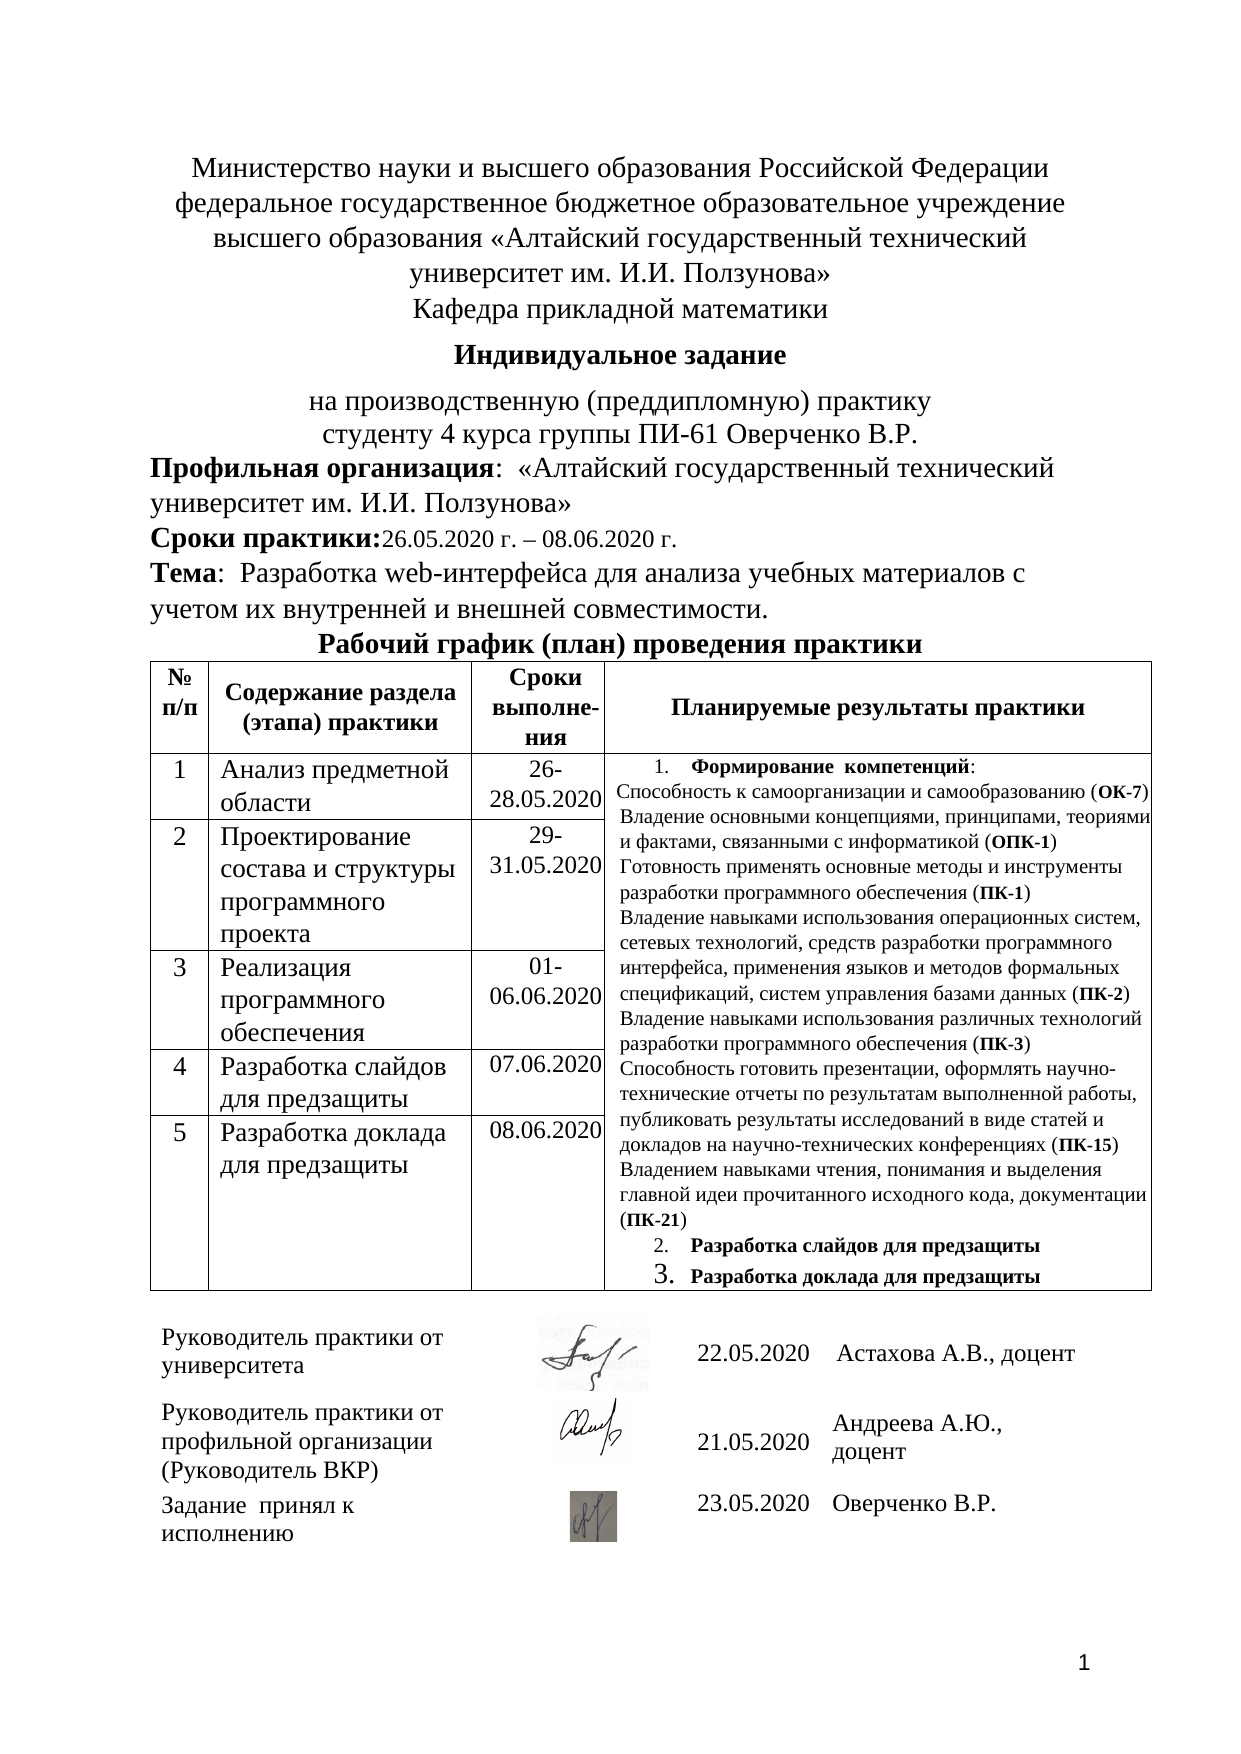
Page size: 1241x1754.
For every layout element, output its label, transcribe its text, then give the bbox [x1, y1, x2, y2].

table_cell Оверченко В.Р. [821, 1488, 1091, 1580]
picture [537, 1315, 650, 1391]
table_cell 08.06.2020 [472, 1116, 604, 1290]
table_cell 07.06.2020 [472, 1050, 604, 1114]
table_header 22.05.2020 [686, 1310, 821, 1395]
table_cell Разработка слайдов для предзащиты [209, 1050, 471, 1114]
table_cell 1 [151, 754, 208, 819]
table_header [501, 1310, 686, 1395]
text Министерство науки и высшего образования Российской Федерации федеральное государственное бюджетное образовательное учреждение высшего образования «Алтайский государственный технический университет им. И.И. Ползунова» [150, 150, 1090, 289]
table_cell 23.05.2020 [686, 1488, 821, 1580]
table_header Руководитель практики от университета [150, 1310, 501, 1395]
table_header Содержание раздела (этапа) практики [209, 662, 471, 753]
picture [569, 1491, 618, 1542]
text Индивидуальное задание [150, 337, 1090, 370]
text Сроки практики:26.05.2020 г. – 08.06.2020 г. [150, 520, 1090, 554]
table_header Астахова А.В., доцент [821, 1310, 1091, 1395]
table_cell Проектирование состава и структуры программного проекта [209, 820, 471, 950]
table_cell Формирование компетенций: Способность к самоорганизации и самообразованию (ОК-7) Владение основными концепциями, принципами, теориями и фактами, связанными с информатикой (ОПК-1) Готовность применять основные методы и инструменты разработки программного обеспечения (ПК-1) Владение навыками использования операционных систем, сетевых технологий, средств разработки программного интерфейса, применения языков и методов формальных спецификаций, систем управления базами данных (ПК-2) Владение навыками использования различных технологий разработки программного обеспечения (ПК-3) Способность готовить презентации, оформлять научно-технические отчеты по результатам выполненной работы, публиковать результаты исследований в виде статей и докладов на научно-технических конференциях (ПК-15) Владением навыками чтения, понимания и выделения главной идеи прочитанного исходного кода, документации (ПК-21) Разработка слайдов для предзащиты Разработка доклада для предзащиты [605, 754, 1151, 1290]
table_cell Реализация программного обеспечения [209, 951, 471, 1048]
table_cell Анализ предметной области [209, 754, 471, 819]
table_cell 3 [151, 951, 208, 1048]
text на производственную (преддипломную) практику [150, 383, 1090, 416]
table_cell Задание принял к исполнению [150, 1488, 501, 1580]
table_cell [501, 1395, 686, 1488]
text Профильная организация: «Алтайский государственный технический университет им. И.И. Ползунова» [150, 450, 1090, 519]
text Кафедра прикладной математики [150, 291, 1090, 324]
table_cell Разработка доклада для предзащиты [209, 1116, 471, 1290]
table_header № п/п [151, 662, 208, 753]
text студенту 4 курса группы ПИ-61 Оверченко В.Р. [150, 416, 1090, 450]
table_cell 4 [151, 1050, 208, 1114]
table_cell 26-28.05.2020 [472, 754, 604, 819]
table_header Сроки выполне-ния [472, 662, 604, 753]
table_cell [501, 1488, 686, 1580]
picture [552, 1395, 634, 1464]
text Тема: Разработка web-интерфейса для анализа учебных материалов с учетом их внутренней и внешней совместимости. [150, 556, 1090, 624]
table_cell 5 [151, 1116, 208, 1290]
table_header Планируемые результаты практики [605, 662, 1151, 753]
table_cell 29-31.05.2020 [472, 820, 604, 950]
table_cell 01-06.06.2020 [472, 951, 604, 1048]
text Рабочий график (план) проведения практики [150, 626, 1090, 659]
table_cell 21.05.2020 [686, 1395, 821, 1488]
table_cell Андреева А.Ю., доцент [821, 1395, 1091, 1488]
table_cell 2 [151, 820, 208, 950]
table_cell Руководитель практики от профильной организации (Руководитель ВКР) [150, 1395, 501, 1488]
